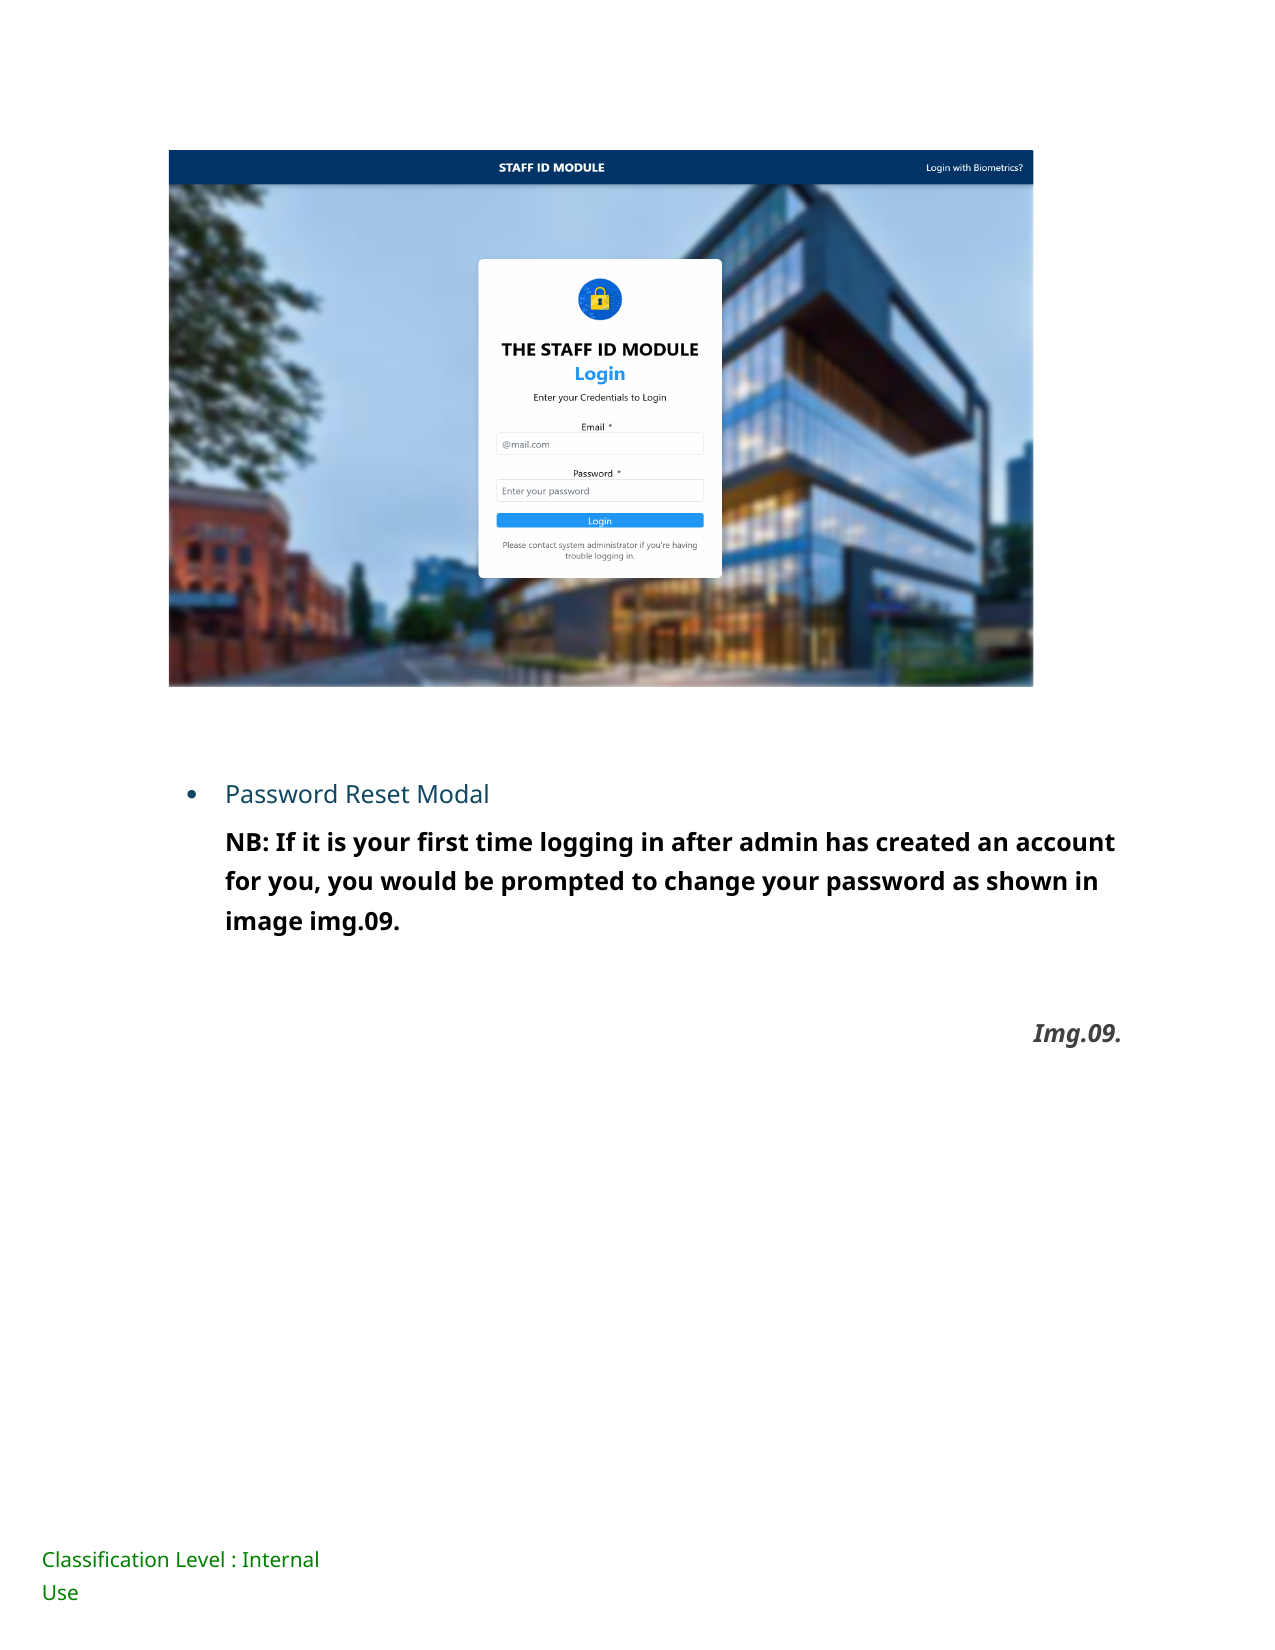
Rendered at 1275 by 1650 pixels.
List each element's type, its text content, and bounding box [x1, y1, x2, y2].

text NB: If it is your first time logging in after admin has created an account for you, you would be prompted to change your password as shown in image img.09. [225, 824, 1125, 938]
subtitle Password Reset Modal [187, 777, 1125, 811]
text Img.09. [150, 1016, 1125, 1050]
